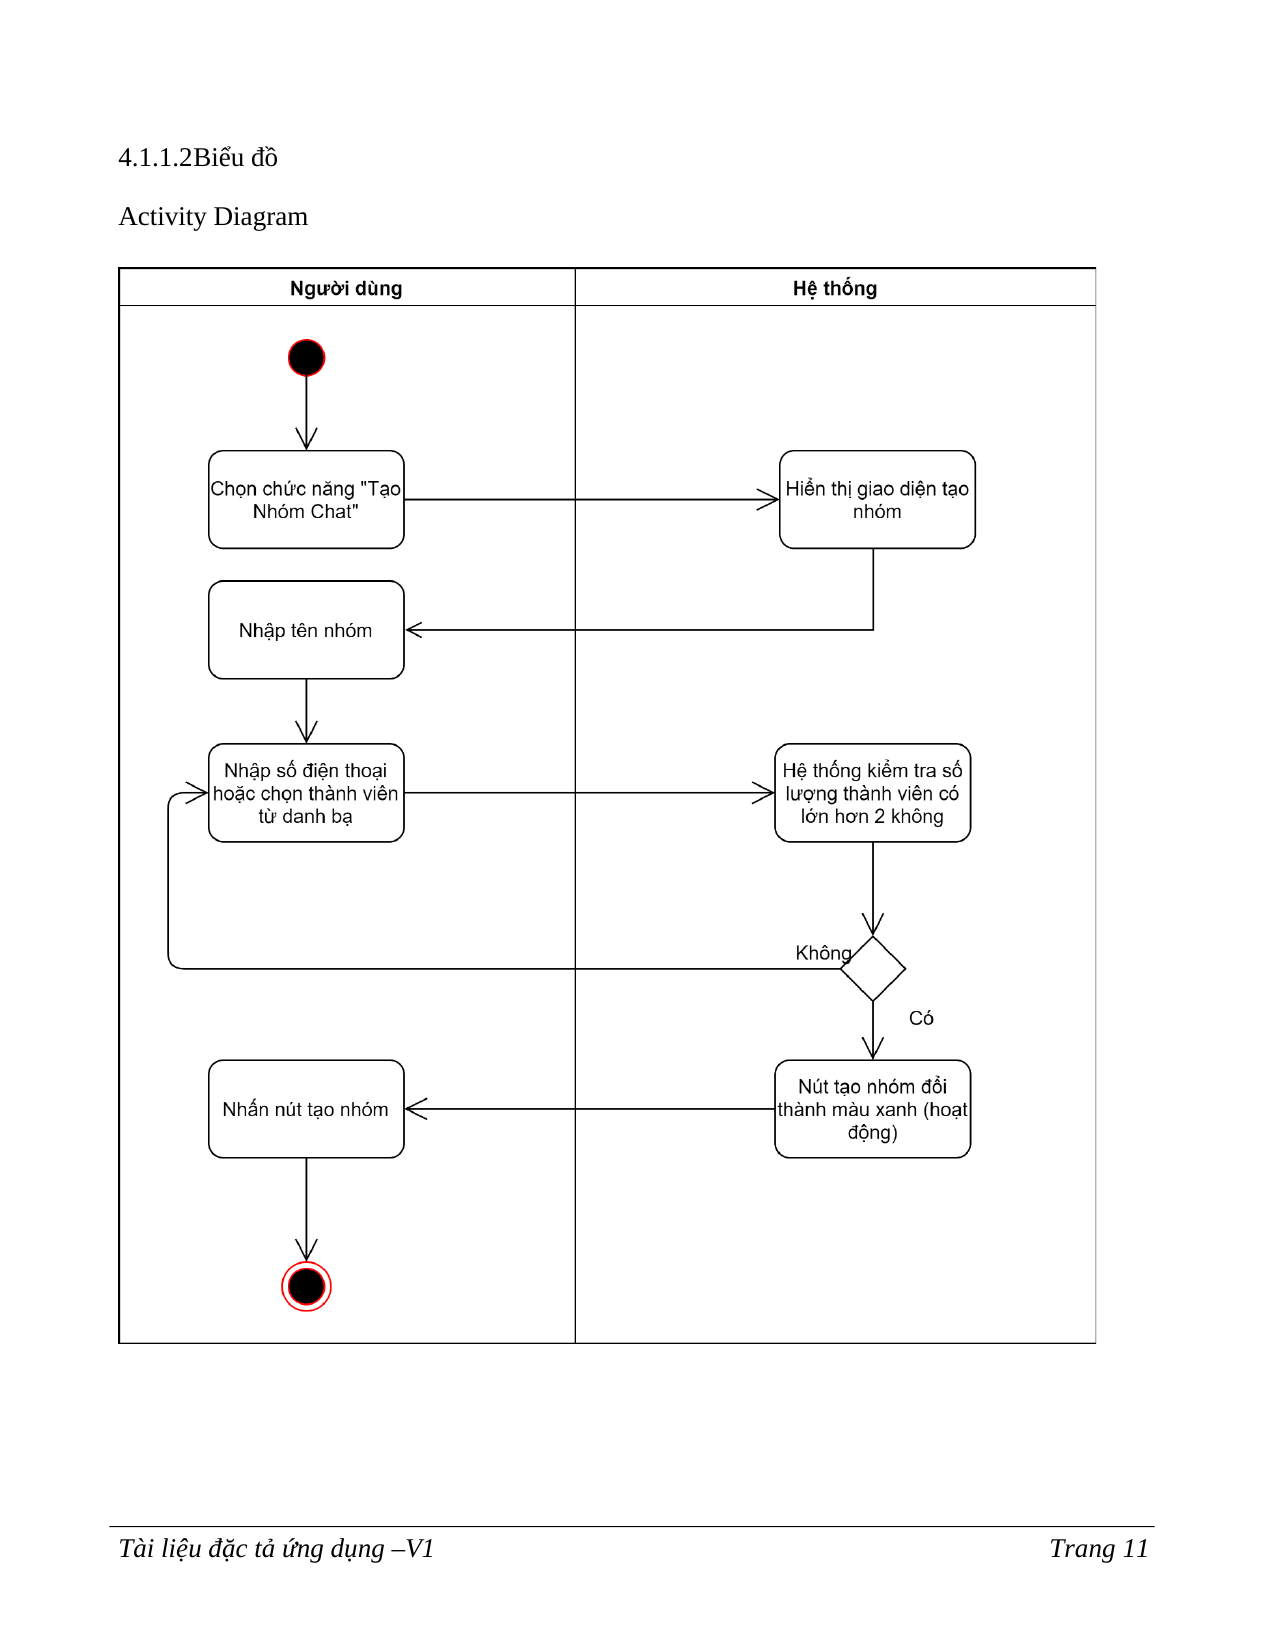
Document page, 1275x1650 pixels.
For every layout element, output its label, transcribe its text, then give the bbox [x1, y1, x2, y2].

text Activity Diagram [118, 200, 1186, 231]
subtitle Biểu đồ [118, 141, 1186, 172]
picture [118, 267, 1097, 1344]
